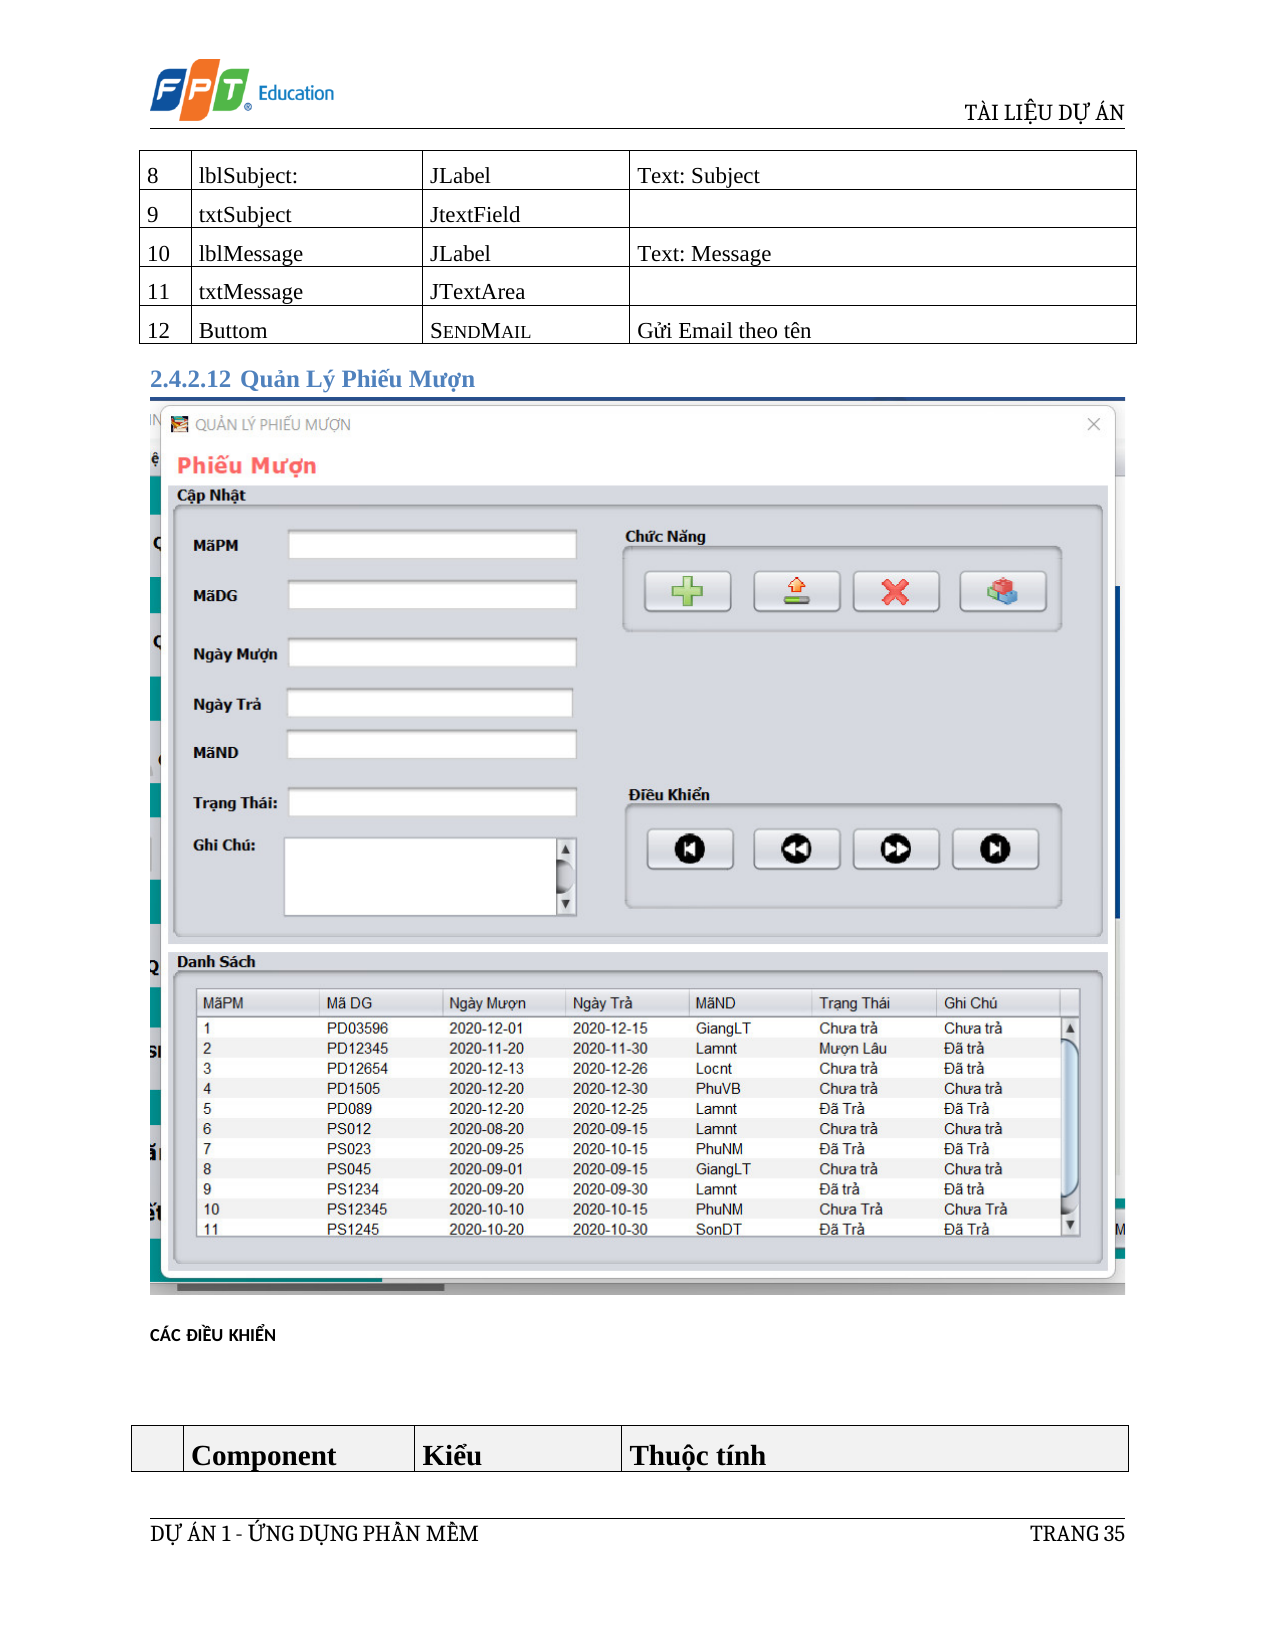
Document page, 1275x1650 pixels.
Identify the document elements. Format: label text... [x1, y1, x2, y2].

table_header [132, 1426, 183, 1471]
text các điều khiển [150, 1319, 1125, 1347]
table_cell lblSubject: [192, 151, 422, 189]
table_cell Gửi Email theo tên [630, 306, 1136, 343]
table_cell Text: Subject [630, 151, 1136, 189]
table_header Component [184, 1426, 414, 1471]
table_cell JLabel [423, 228, 629, 266]
table_cell [630, 267, 1136, 304]
table_cell 11 [140, 267, 191, 304]
table_cell SendMail [423, 306, 629, 343]
table_cell txtMessage [192, 267, 422, 304]
table_cell 8 [140, 151, 191, 189]
table_cell JTextArea [423, 267, 629, 304]
table_cell JtextField [423, 190, 629, 227]
table_cell Buttom [192, 306, 422, 343]
picture [150, 59, 336, 121]
table_cell 10 [140, 228, 191, 266]
table_cell [630, 190, 1136, 227]
table_cell JLabel [423, 151, 629, 189]
subtitle Quản Lý Phiếu Mượn [150, 364, 1125, 393]
picture [150, 397, 1125, 1295]
table_cell txtSubject [192, 190, 422, 227]
table_cell lblMessage [192, 228, 422, 266]
table_cell 9 [140, 190, 191, 227]
table_cell Text: Message [630, 228, 1136, 266]
table_cell 12 [140, 306, 191, 343]
table_header Kiểu [415, 1426, 621, 1471]
table_header Thuộc tính [622, 1426, 1128, 1471]
